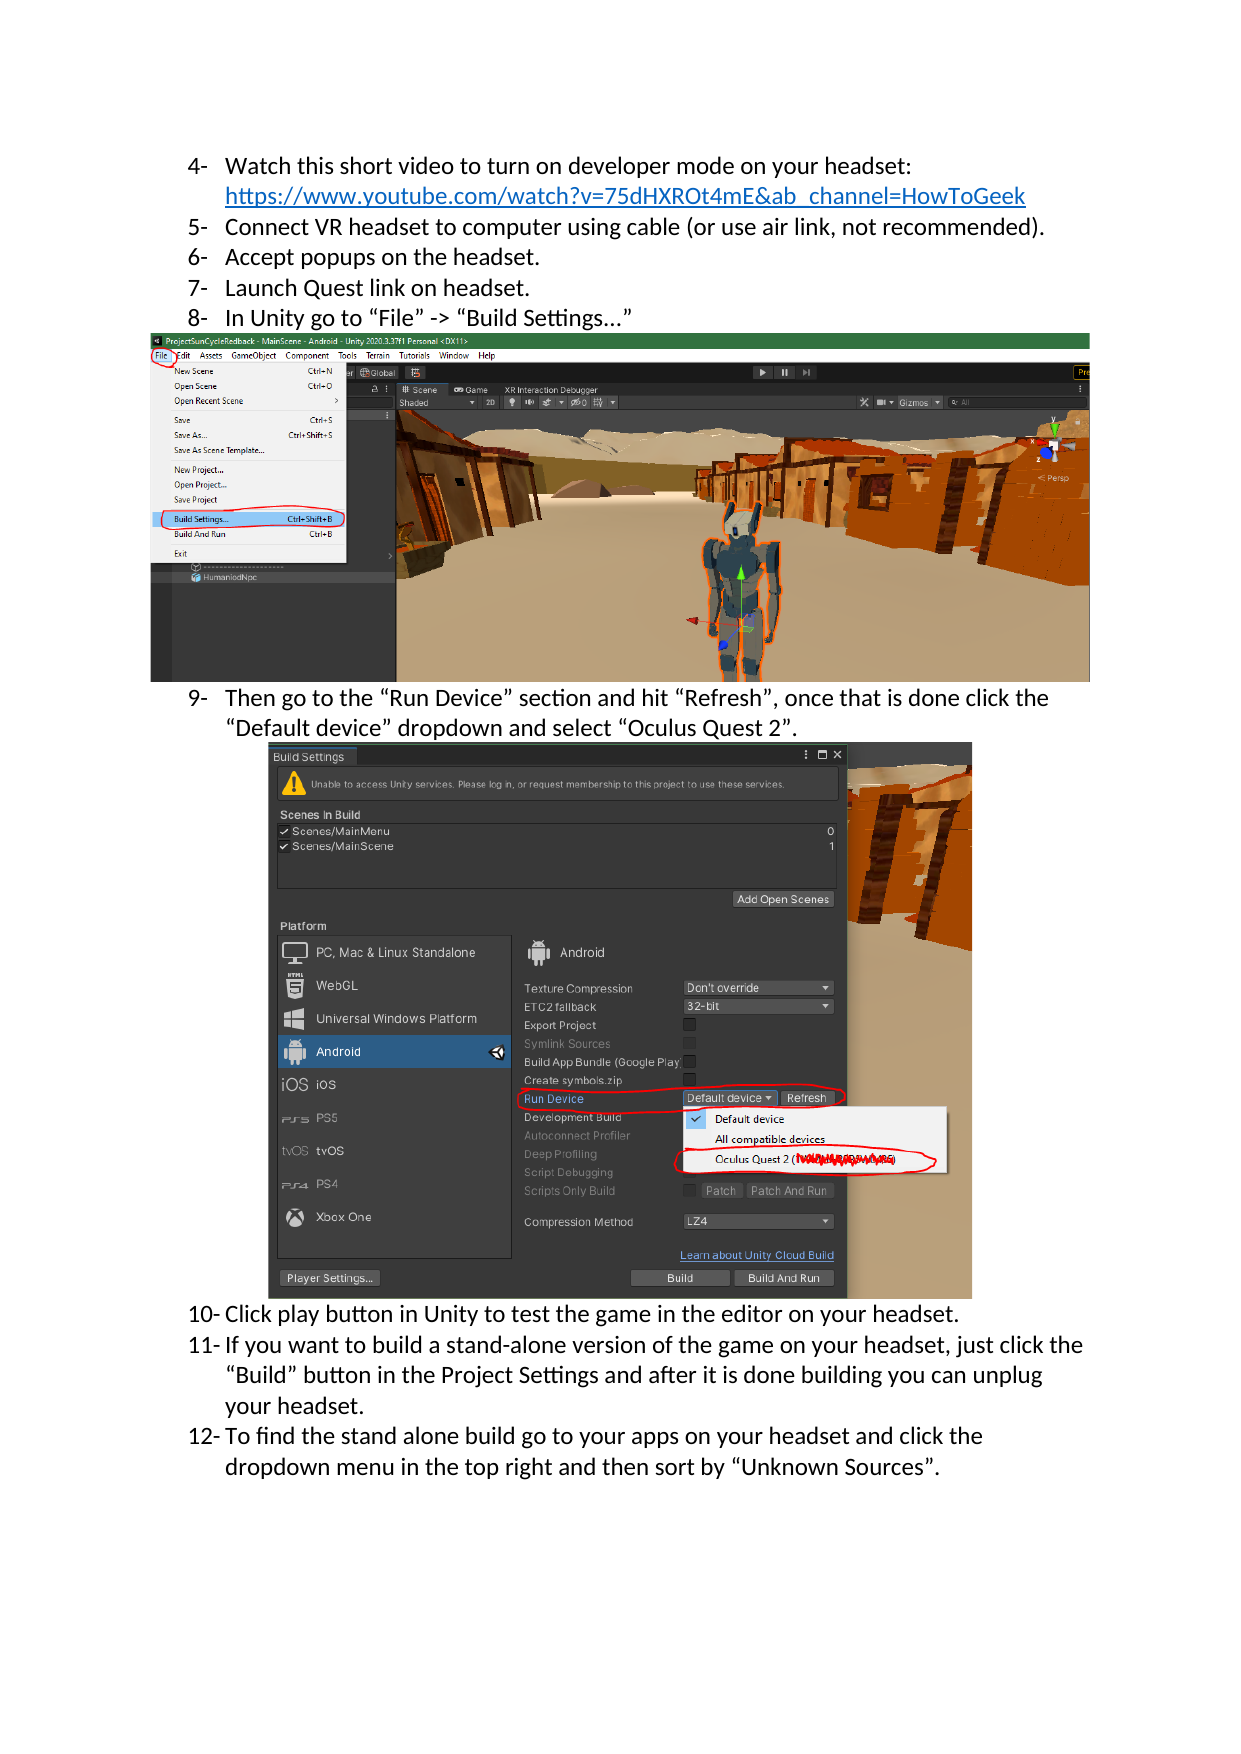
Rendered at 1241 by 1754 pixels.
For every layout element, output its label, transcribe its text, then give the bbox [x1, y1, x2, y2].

list If you want to build a stand-alone version of the game on your headset, just click the “Build” button in the Project Settings and after it is done building you can unplug your headset. [187, 1329, 1090, 1421]
list To find the stand alone build go to your apps on your headset and click the dropdown menu in the top right and then sort by “Unknown Sources”. [187, 1421, 1090, 1482]
list Then go to the “Run Device” section and hit “Refresh”, once that is done click the “Default device” dropdown and select “Oculus Quest 2”. [187, 682, 1090, 743]
list In Unity go to “File” -> “Build Settings...” [187, 303, 1090, 333]
list Watch this short video to turn on developer mode on your headset: https://www.youtube.com/watch?v=75dHXROt4mE&ab_channel=HowToGeek [187, 150, 1090, 211]
picture [268, 742, 973, 1299]
list Launch Quest link on headset. [187, 272, 1090, 303]
list Accept popups on the headset. [187, 242, 1090, 272]
picture [150, 333, 1090, 682]
list Click play button in Unity to test the game in the editor on your headset. [187, 1298, 1090, 1329]
list Connect VR headset to computer using cable (or use air link, not recommended). [187, 211, 1090, 242]
